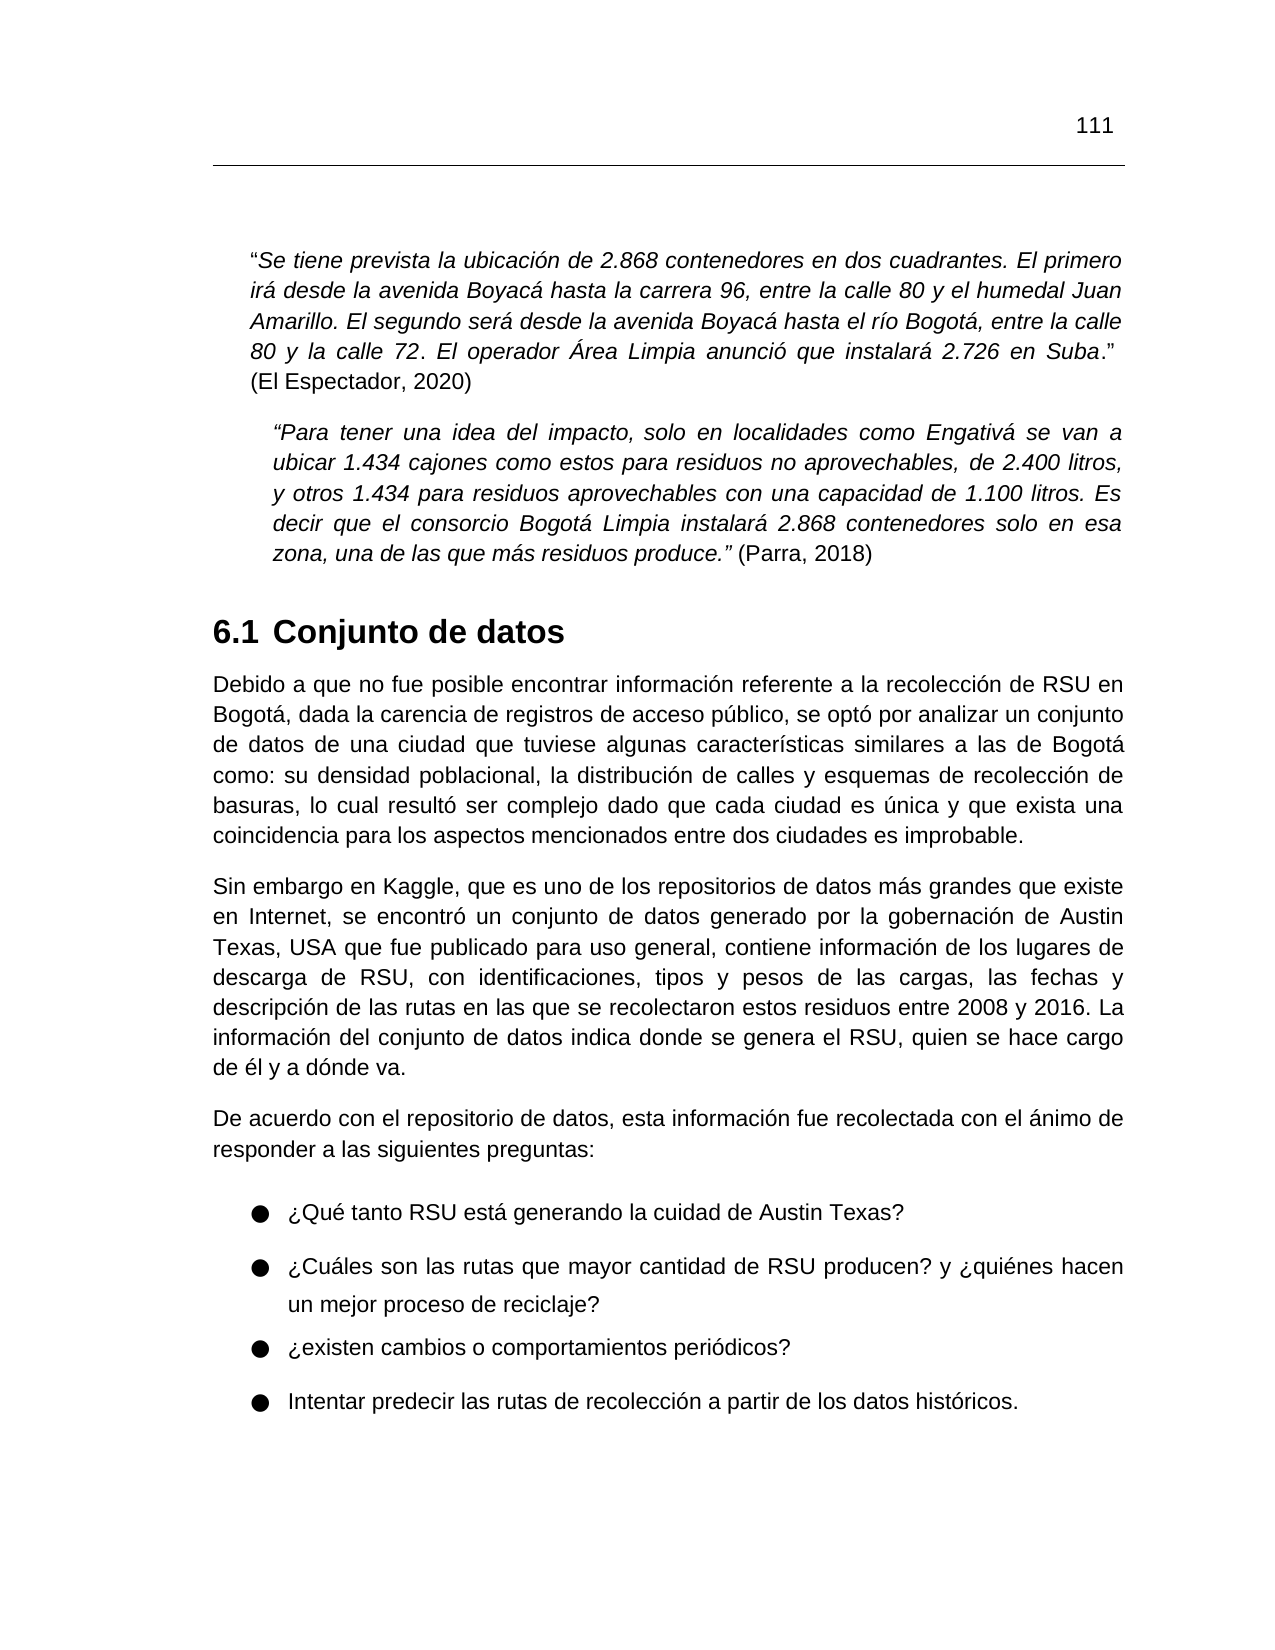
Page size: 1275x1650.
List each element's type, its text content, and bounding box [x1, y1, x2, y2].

text De acuerdo con el repositorio de datos, esta información fue recolectada con el ánimo de responder a las siguientes preguntas: [213, 1105, 1125, 1162]
list ¿Cuáles son las rutas que mayor cantidad de RSU producen? y ¿quiénes hacen un mejor proceso de reciclaje? [250, 1241, 1125, 1318]
text “Para tener una idea del impacto, solo en localidades como Engativá se van a ubicar 1.434 cajones como estos para residuos no aprovechables, de 2.400 litros, y otros 1.434 para residuos aprovechables con una capacidad de 1.100 litros. Es decir que el consorcio Bogotá Limpia instalará 2.868 contenedores solo en esa zona, una de las que más residuos produce.” (Parra, 2018) [273, 419, 1125, 566]
list ¿Qué tanto RSU está generando la cuidad de Austin Texas? [250, 1187, 1125, 1234]
text Sin embargo en Kaggle, que es uno de los repositorios de datos más grandes que existe en Internet, se encontró un conjunto de datos generado por la gobernación de Austin Texas, USA que fue publicado para uso general, contiene información de los lugares de descarga de RSU, con identificaciones, tipos y pesos de las cargas, las fechas y descripción de las rutas en las que se recolectaron estos residuos entre 2008 y 2016. La información del conjunto de datos indica donde se genera el RSU, quien se hace cargo de él y a dónde va. [213, 873, 1125, 1081]
text Debido a que no fue posible encontrar información referente a la recolección de RSU en Bogotá, dada la carencia de registros de acceso público, se optó por analizar un conjunto de datos de una ciudad que tuviese algunas características similares a las de Bogotá como: su densidad poblacional, la distribución de calles y esquemas de recolección de basuras, lo cual resultó ser complejo dado que cada ciudad es única y que exista una coincidencia para los aspectos mencionados entre dos ciudades es improbable. [213, 671, 1125, 848]
text “Se tiene prevista la ubicación de 2.868 contenedores en dos cuadrantes. El primero irá desde la avenida Boyacá hasta la carrera 96, entre la calle 80 y el humedal Juan Amarillo. El segundo será desde la avenida Boyacá hasta el río Bogotá, entre la calle 80 y la calle 72. El operador Área Limpia anunció que instalará 2.726 en Suba.” (El Espectador, 2020) [250, 247, 1125, 394]
subtitle Conjunto de datos [213, 612, 1125, 650]
list ¿existen cambios o comportamientos periódicos? [250, 1322, 1125, 1369]
list Intentar predecir las rutas de recolección a partir de los datos históricos. [250, 1376, 1125, 1423]
